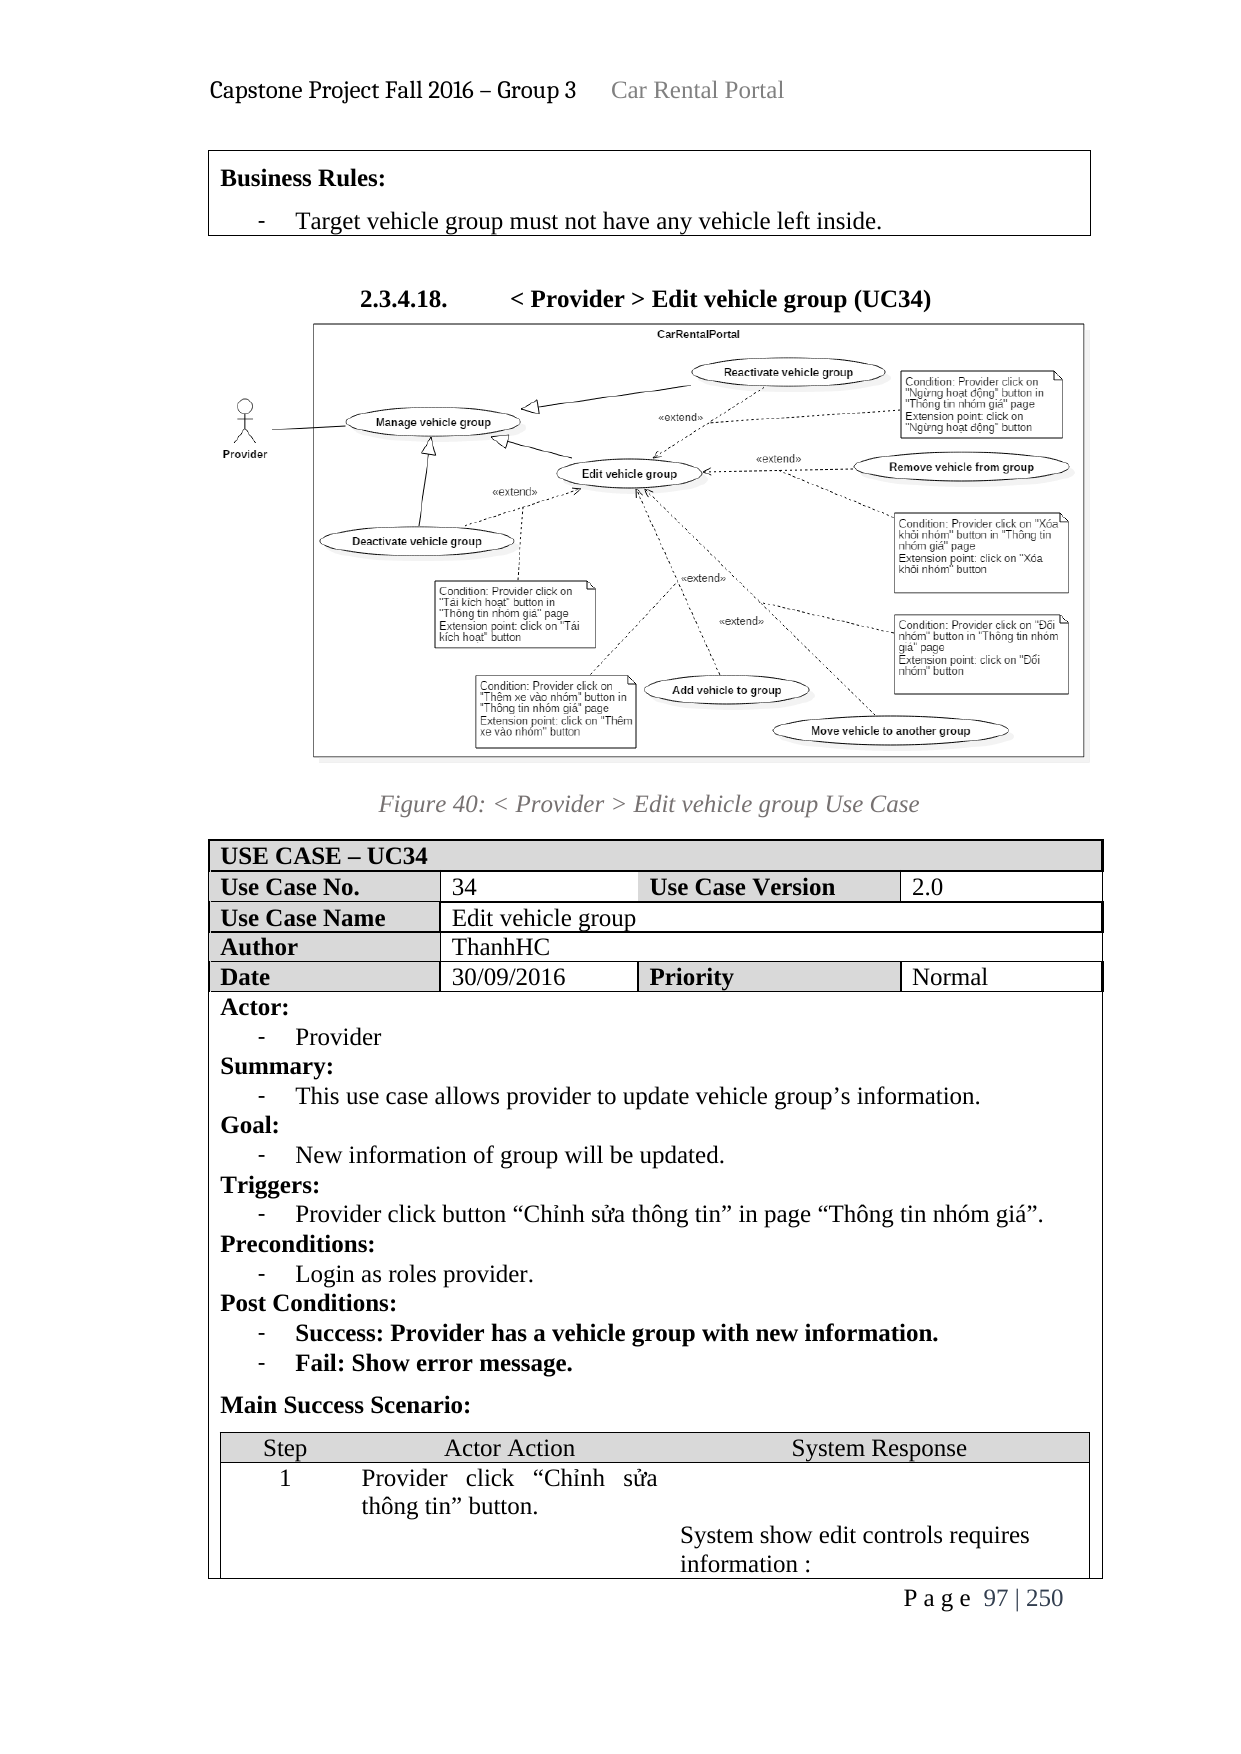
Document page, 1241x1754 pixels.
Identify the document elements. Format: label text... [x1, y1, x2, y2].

table_cell Author [209, 932, 440, 961]
table_header USE CASE – UC34 [210, 841, 1101, 870]
table_cell 34 [441, 872, 638, 901]
table_cell Use Case Name [210, 902, 439, 931]
table_cell Date [210, 962, 439, 991]
table_cell Use Case No. [209, 871, 440, 901]
text Figure 40: < Provider > Edit vehicle group Use Case [210, 789, 1090, 818]
table_cell ThanhHC [441, 933, 1102, 961]
picture [210, 315, 1097, 771]
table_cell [209, 151, 1090, 235]
table_cell Use Case Version [638, 872, 900, 901]
table_cell Edit vehicle group [441, 903, 1101, 931]
table_cell 2.0 [901, 872, 1102, 901]
table_cell Priority [639, 962, 900, 991]
subtitle < Provider > Edit vehicle group (UC34) [360, 284, 1090, 313]
table_cell Normal [902, 962, 1101, 991]
table_cell 30/09/2016 [441, 962, 637, 991]
